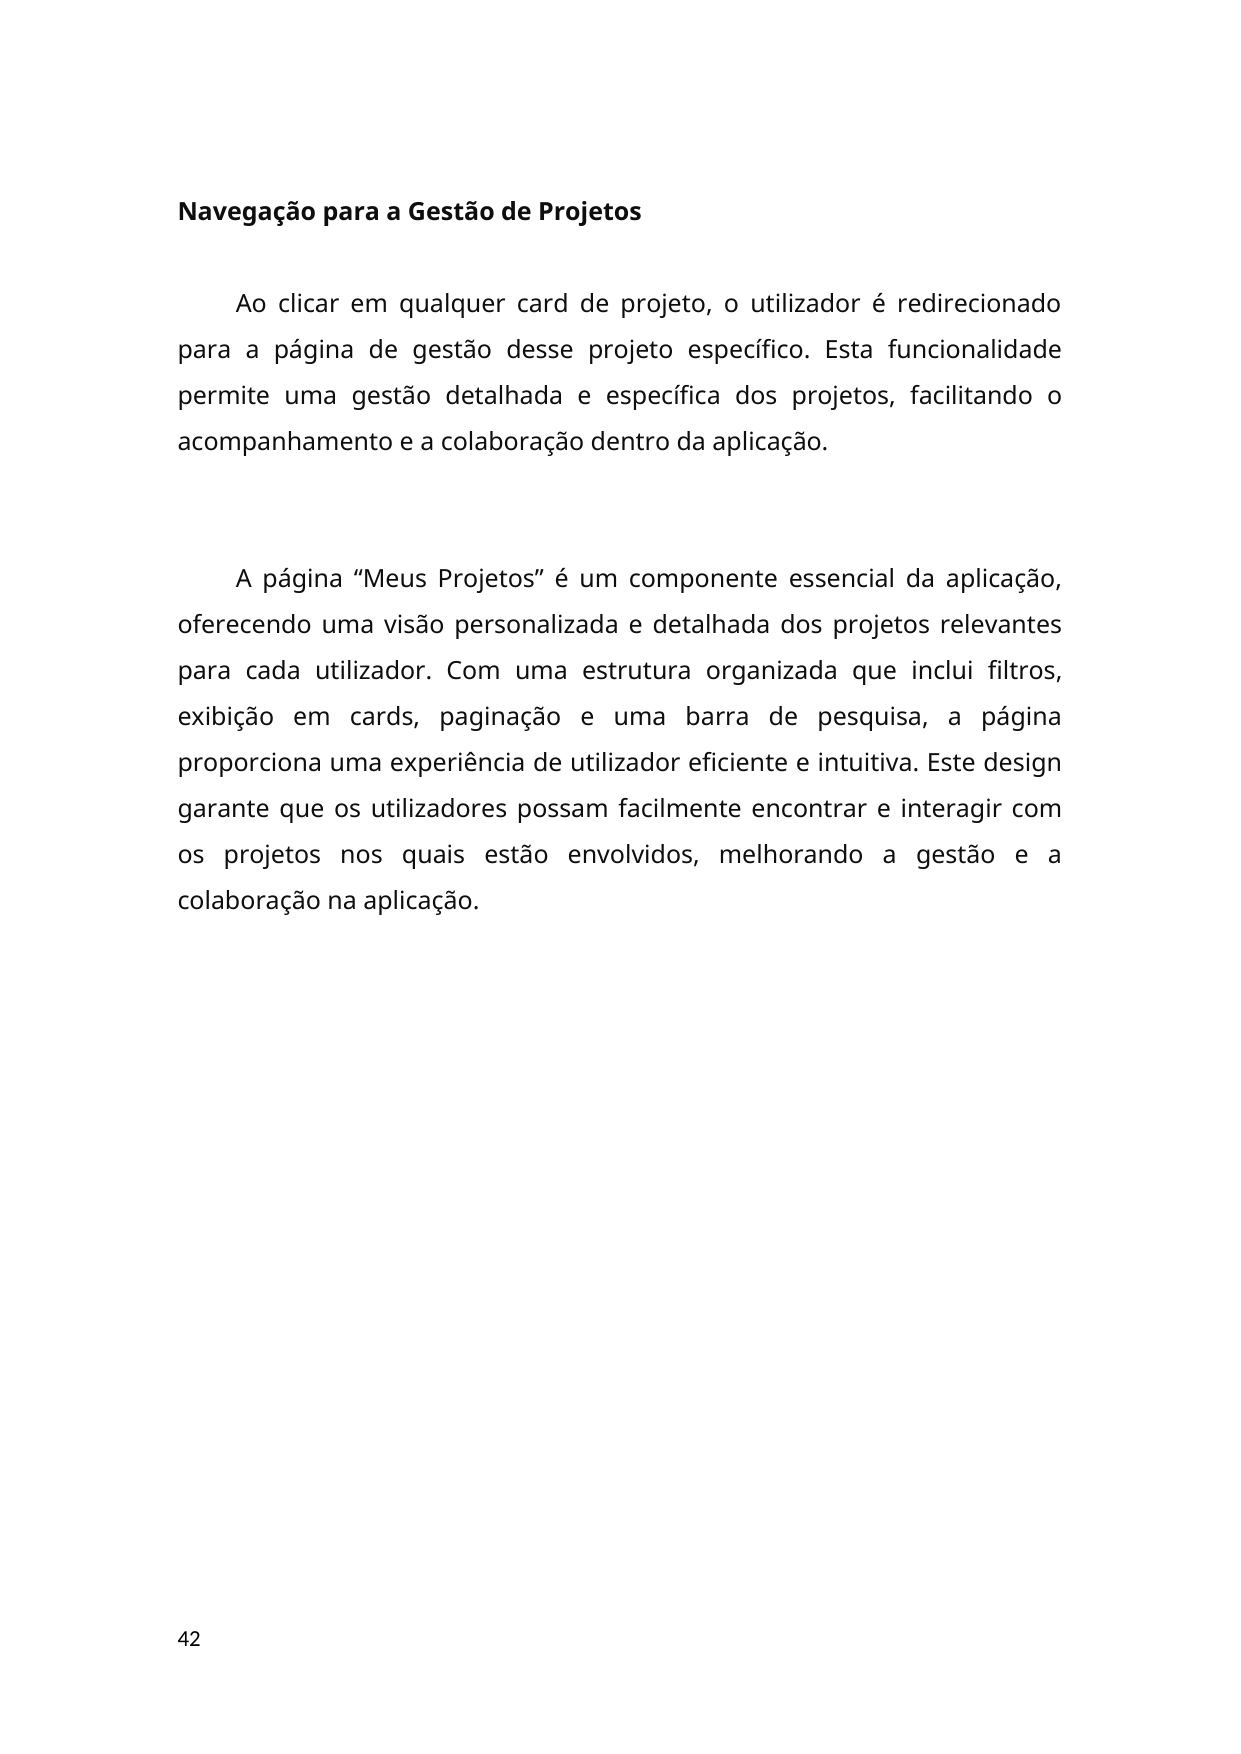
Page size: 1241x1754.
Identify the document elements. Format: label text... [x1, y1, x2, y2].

text Navegação para a Gestão de Projetos [177, 193, 1063, 228]
text A página “Meus Projetos” é um componente essencial da aplicação, oferecendo uma visão personalizada e detalhada dos projetos relevantes para cada utilizador. Com uma estrutura organizada que inclui filtros, exibição em cards, paginação e uma barra de pesquisa, a página proporciona uma experiência de utilizador eficiente e intuitiva. Este design garante que os utilizadores possam facilmente encontrar e interagir com os projetos nos quais estão envolvidos, melhorando a gestão e a colaboração na aplicação. [177, 561, 1063, 917]
text Ao clicar em qualquer card de projeto, o utilizador é redirecionado para a página de gestão desse projeto específico. Esta funcionalidade permite uma gestão detalhada e específica dos projetos, facilitando o acompanhamento e a colaboração dentro da aplicação. [177, 285, 1063, 457]
